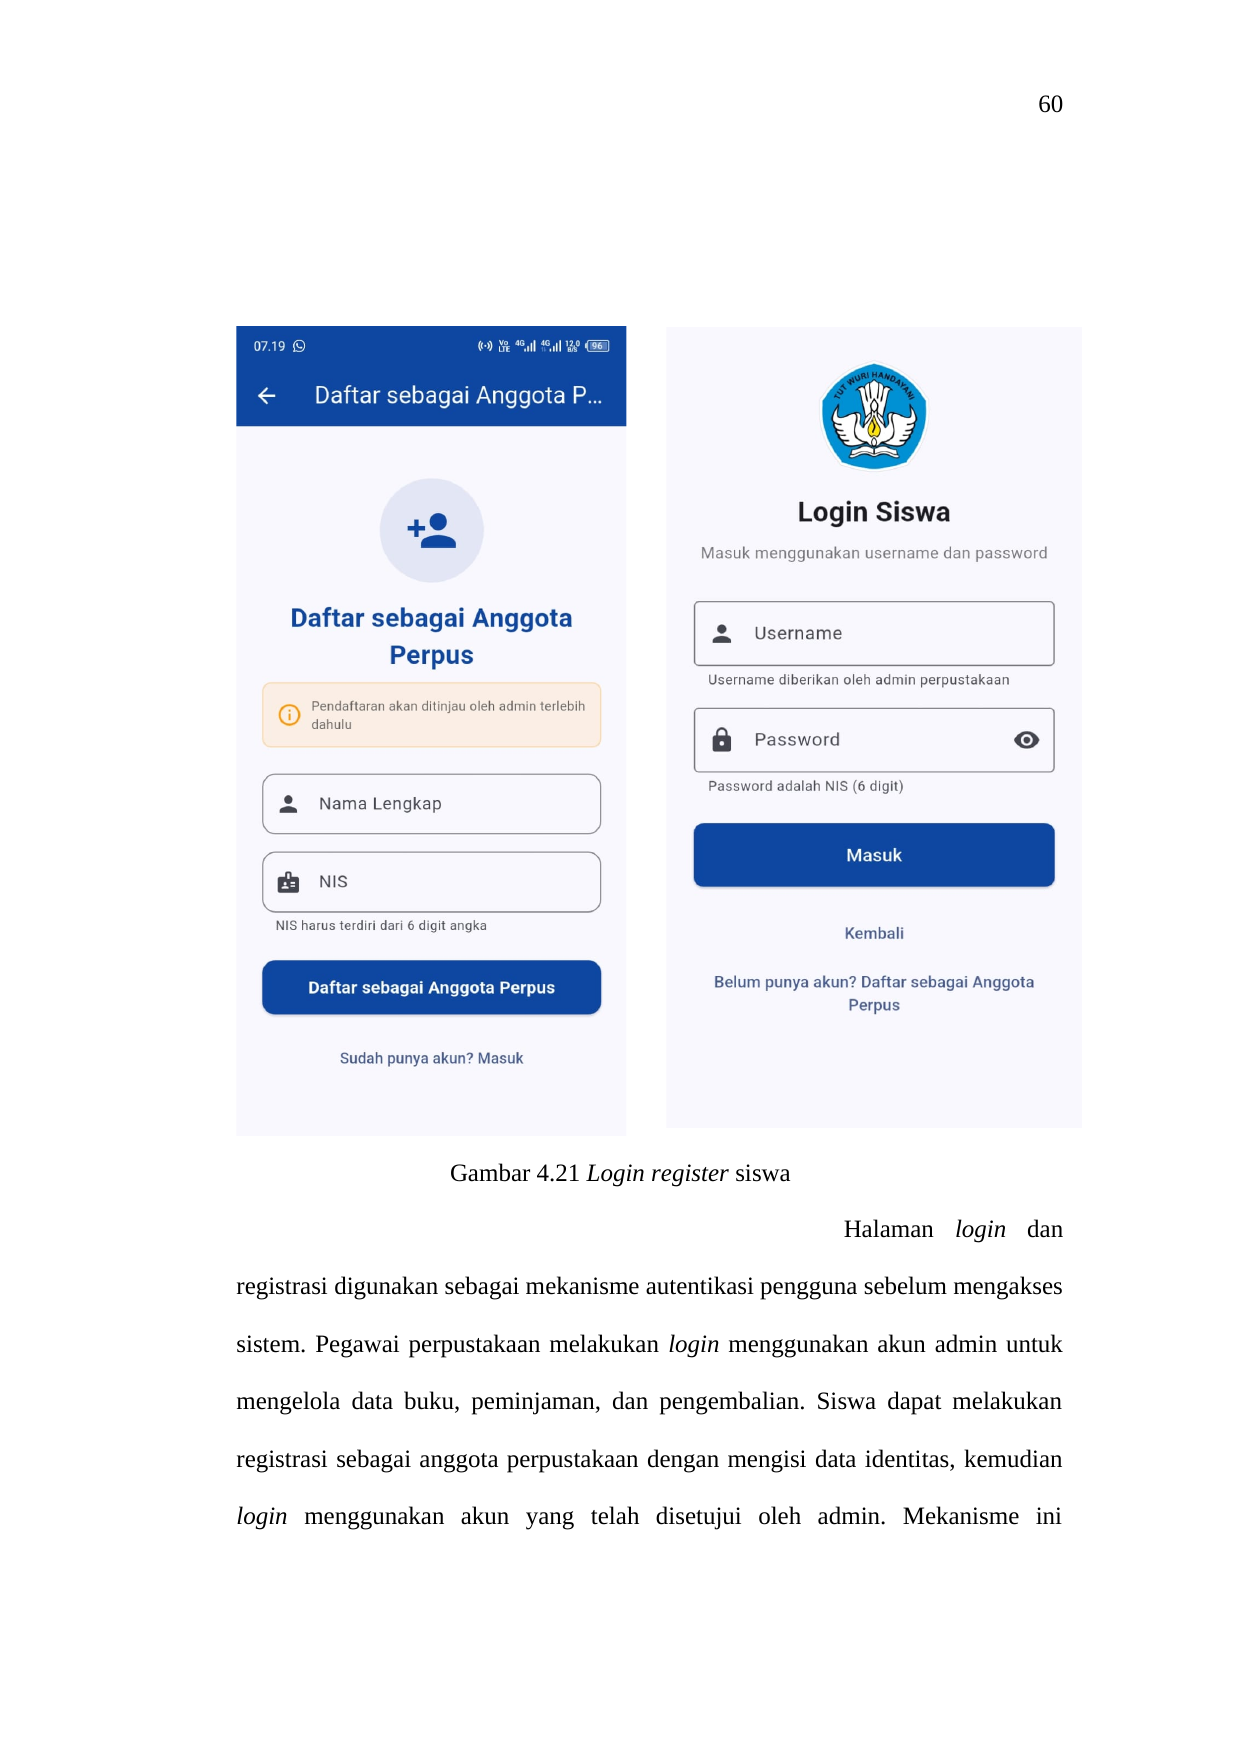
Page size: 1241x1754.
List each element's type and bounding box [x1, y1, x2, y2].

picture [236, 326, 627, 1136]
picture [666, 327, 1082, 1128]
text [236, 1214, 1063, 1530]
